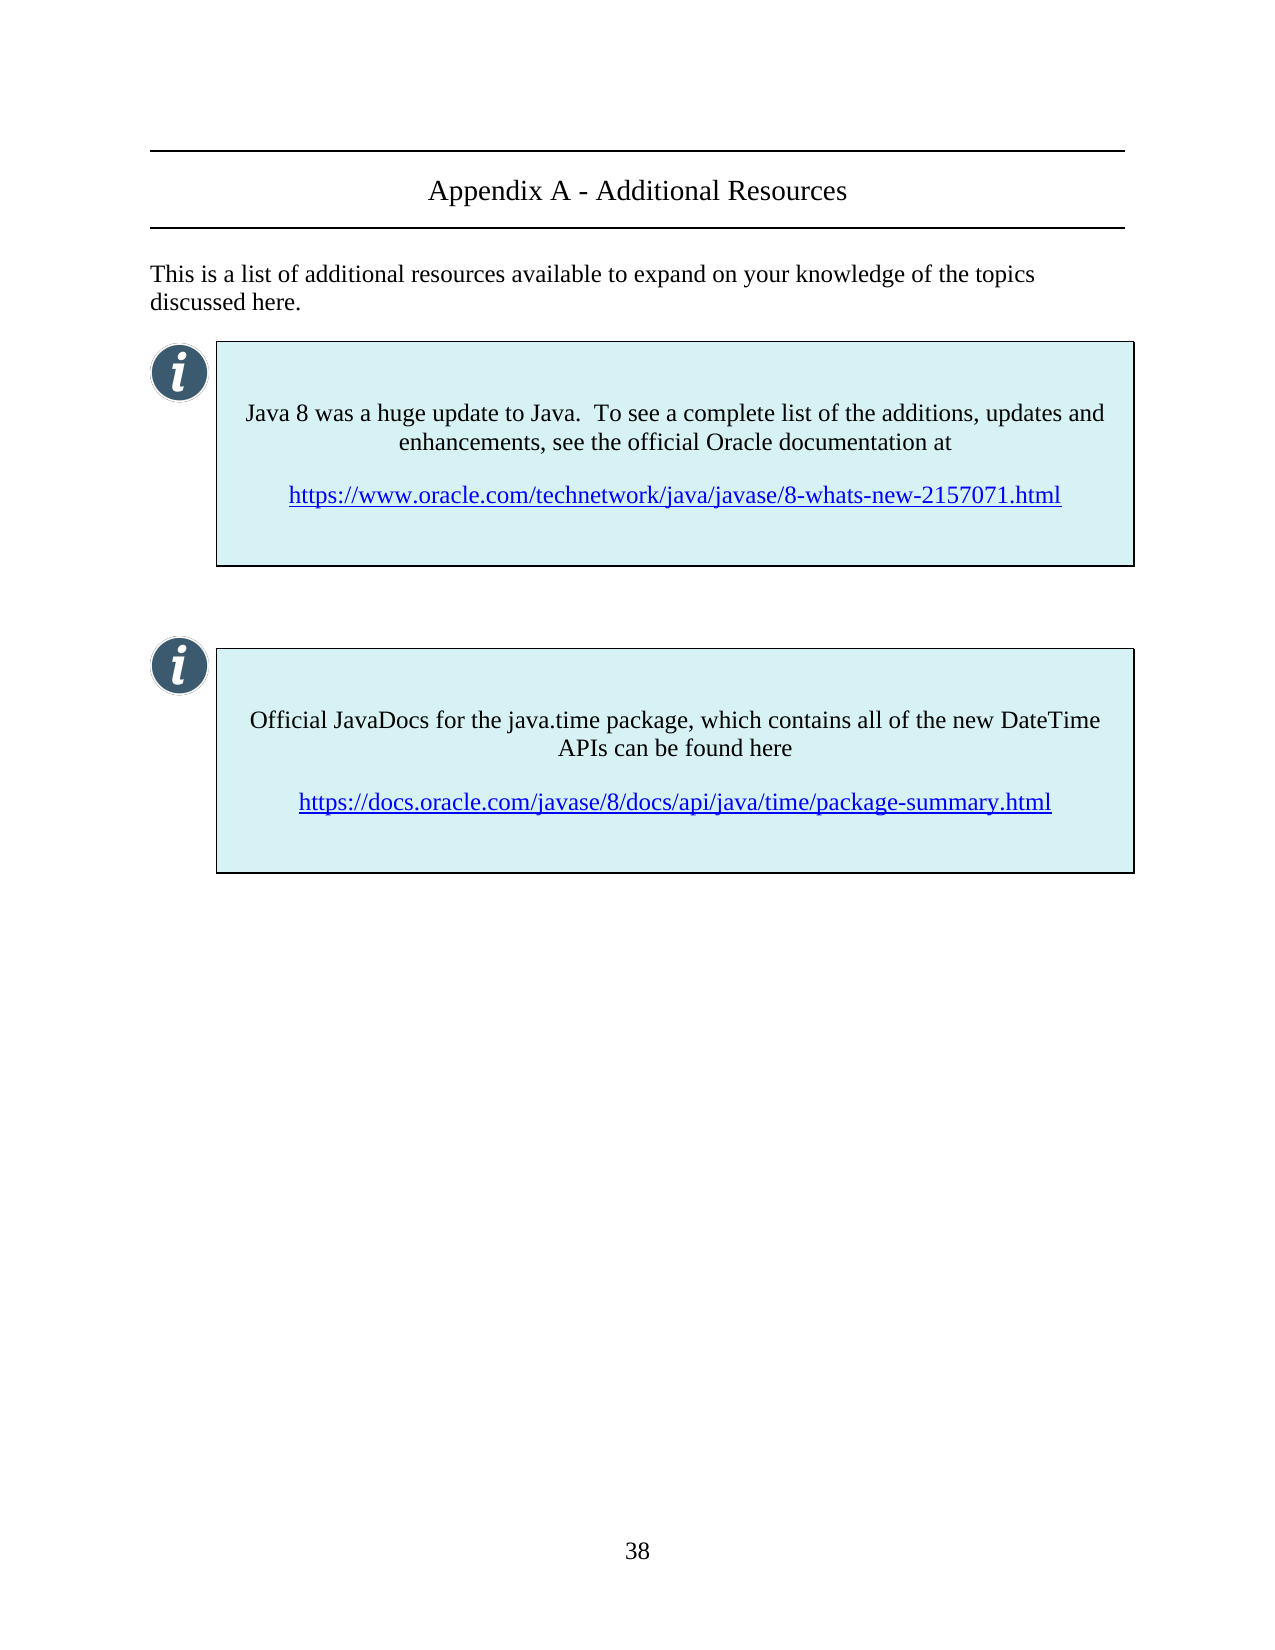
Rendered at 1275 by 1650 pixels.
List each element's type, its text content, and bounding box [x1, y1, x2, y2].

text Appendix A - Additional Resources [150, 152, 1125, 227]
text This is a list of additional resources available to expand on your knowledge of the topics discussed here. [150, 259, 1125, 316]
picture [150, 636, 209, 699]
text https://docs.oracle.com/javase/8/docs/api/java/time/package-summary.html [217, 784, 1133, 816]
text Java 8 was a huge update to Java. To see a complete list of the additions, updates and enhancements, see the official Oracle documentation at [217, 395, 1133, 456]
text Official JavaDocs for the java.time package, which contains all of the new DateTime APIs can be found here [217, 702, 1133, 762]
picture [150, 343, 209, 406]
text https://www.oracle.com/technetwork/java/javase/8-whats-new-2157071.html [217, 477, 1133, 509]
